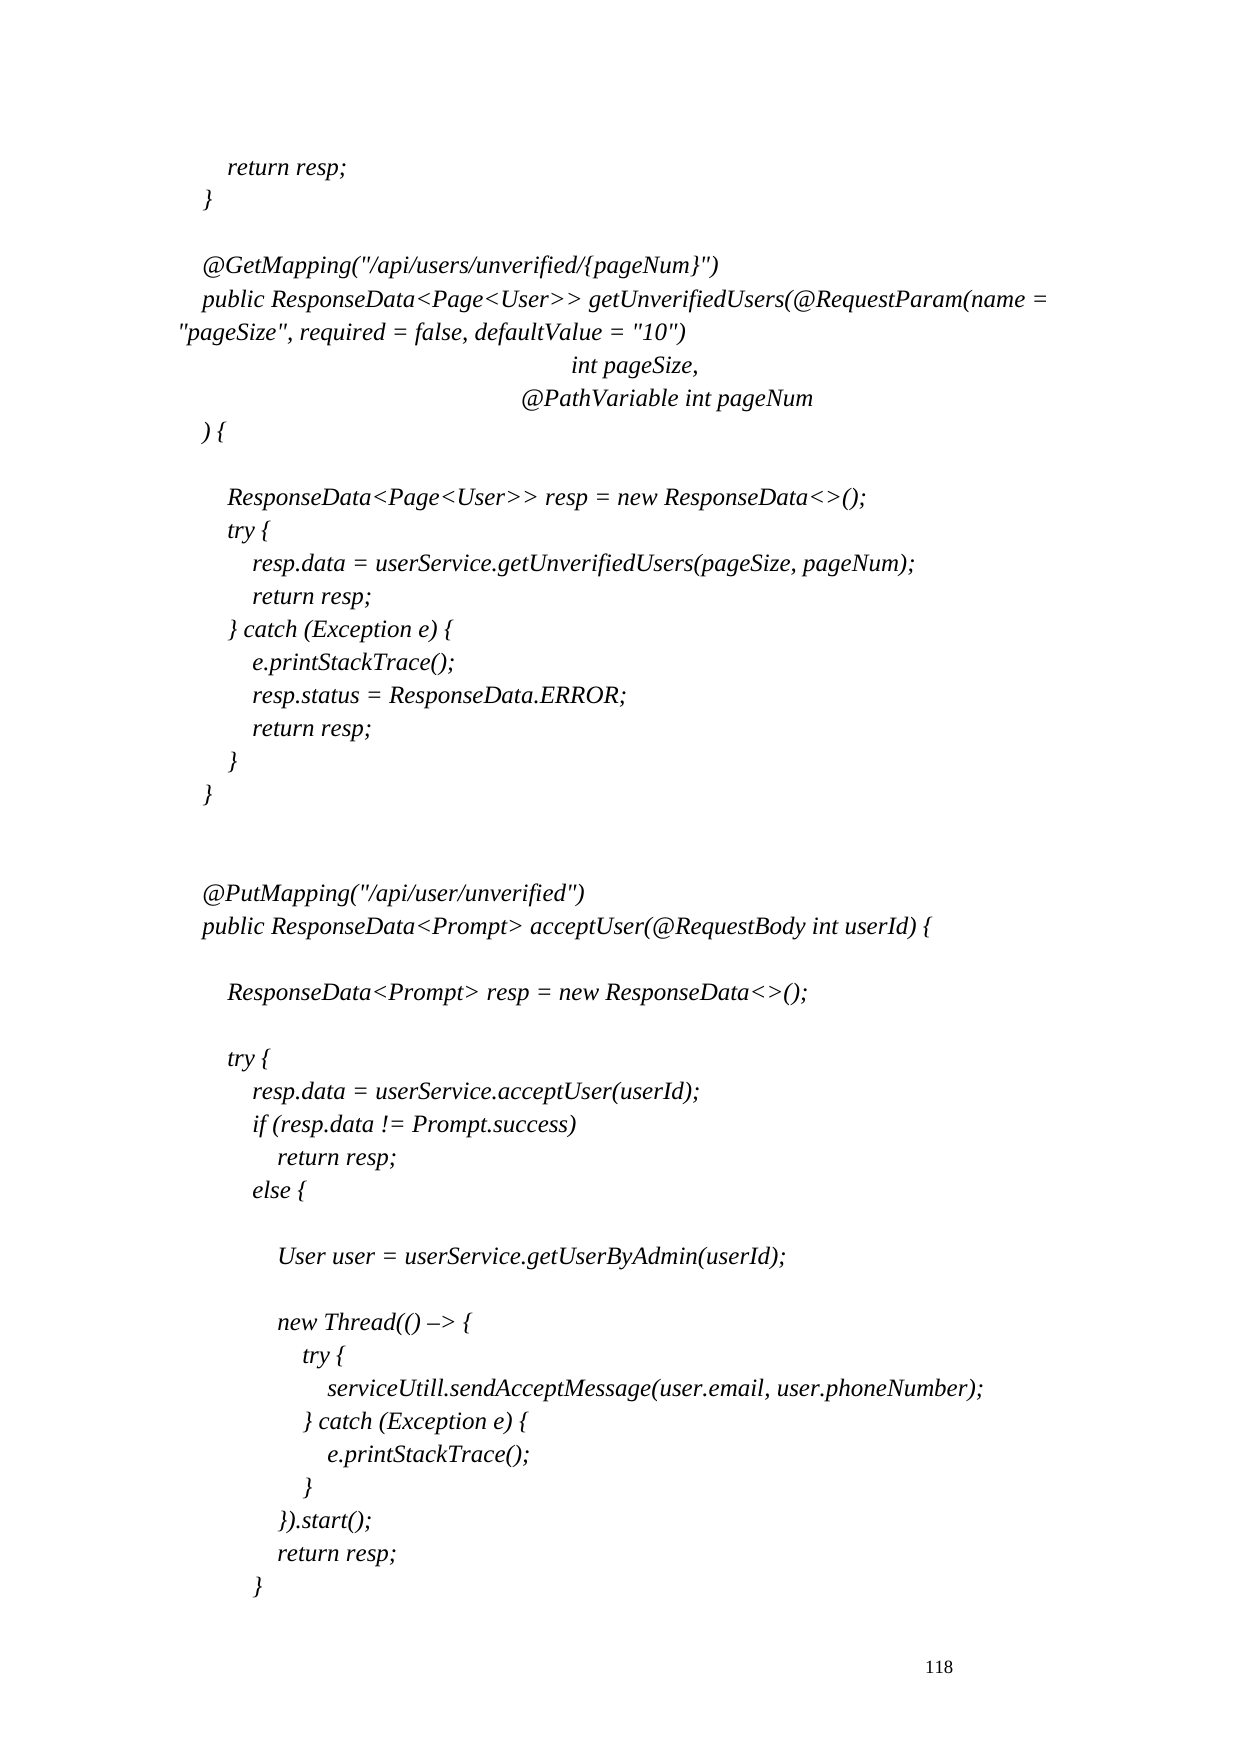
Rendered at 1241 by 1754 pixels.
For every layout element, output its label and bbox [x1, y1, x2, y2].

text [177, 118, 1152, 1633]
